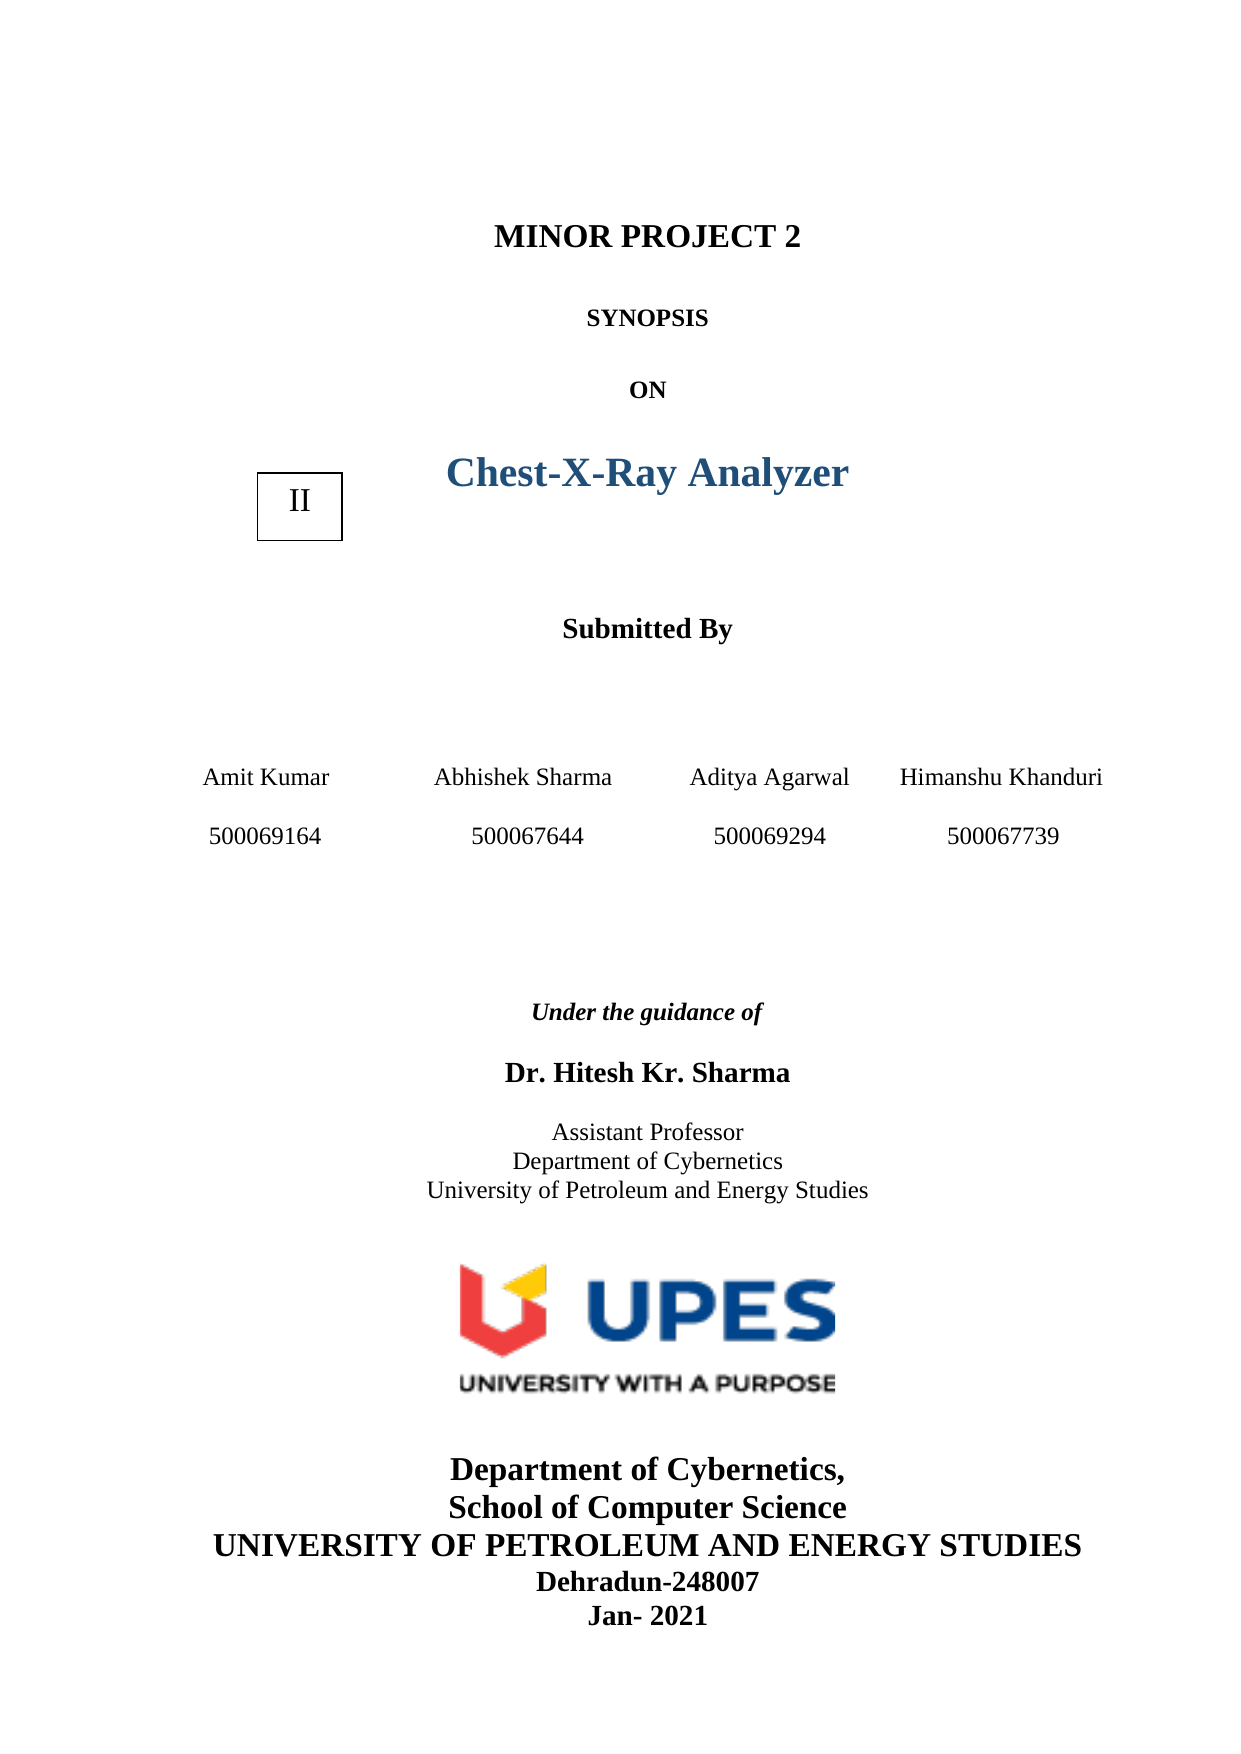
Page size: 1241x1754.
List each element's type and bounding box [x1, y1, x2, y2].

picture [459, 1261, 836, 1406]
